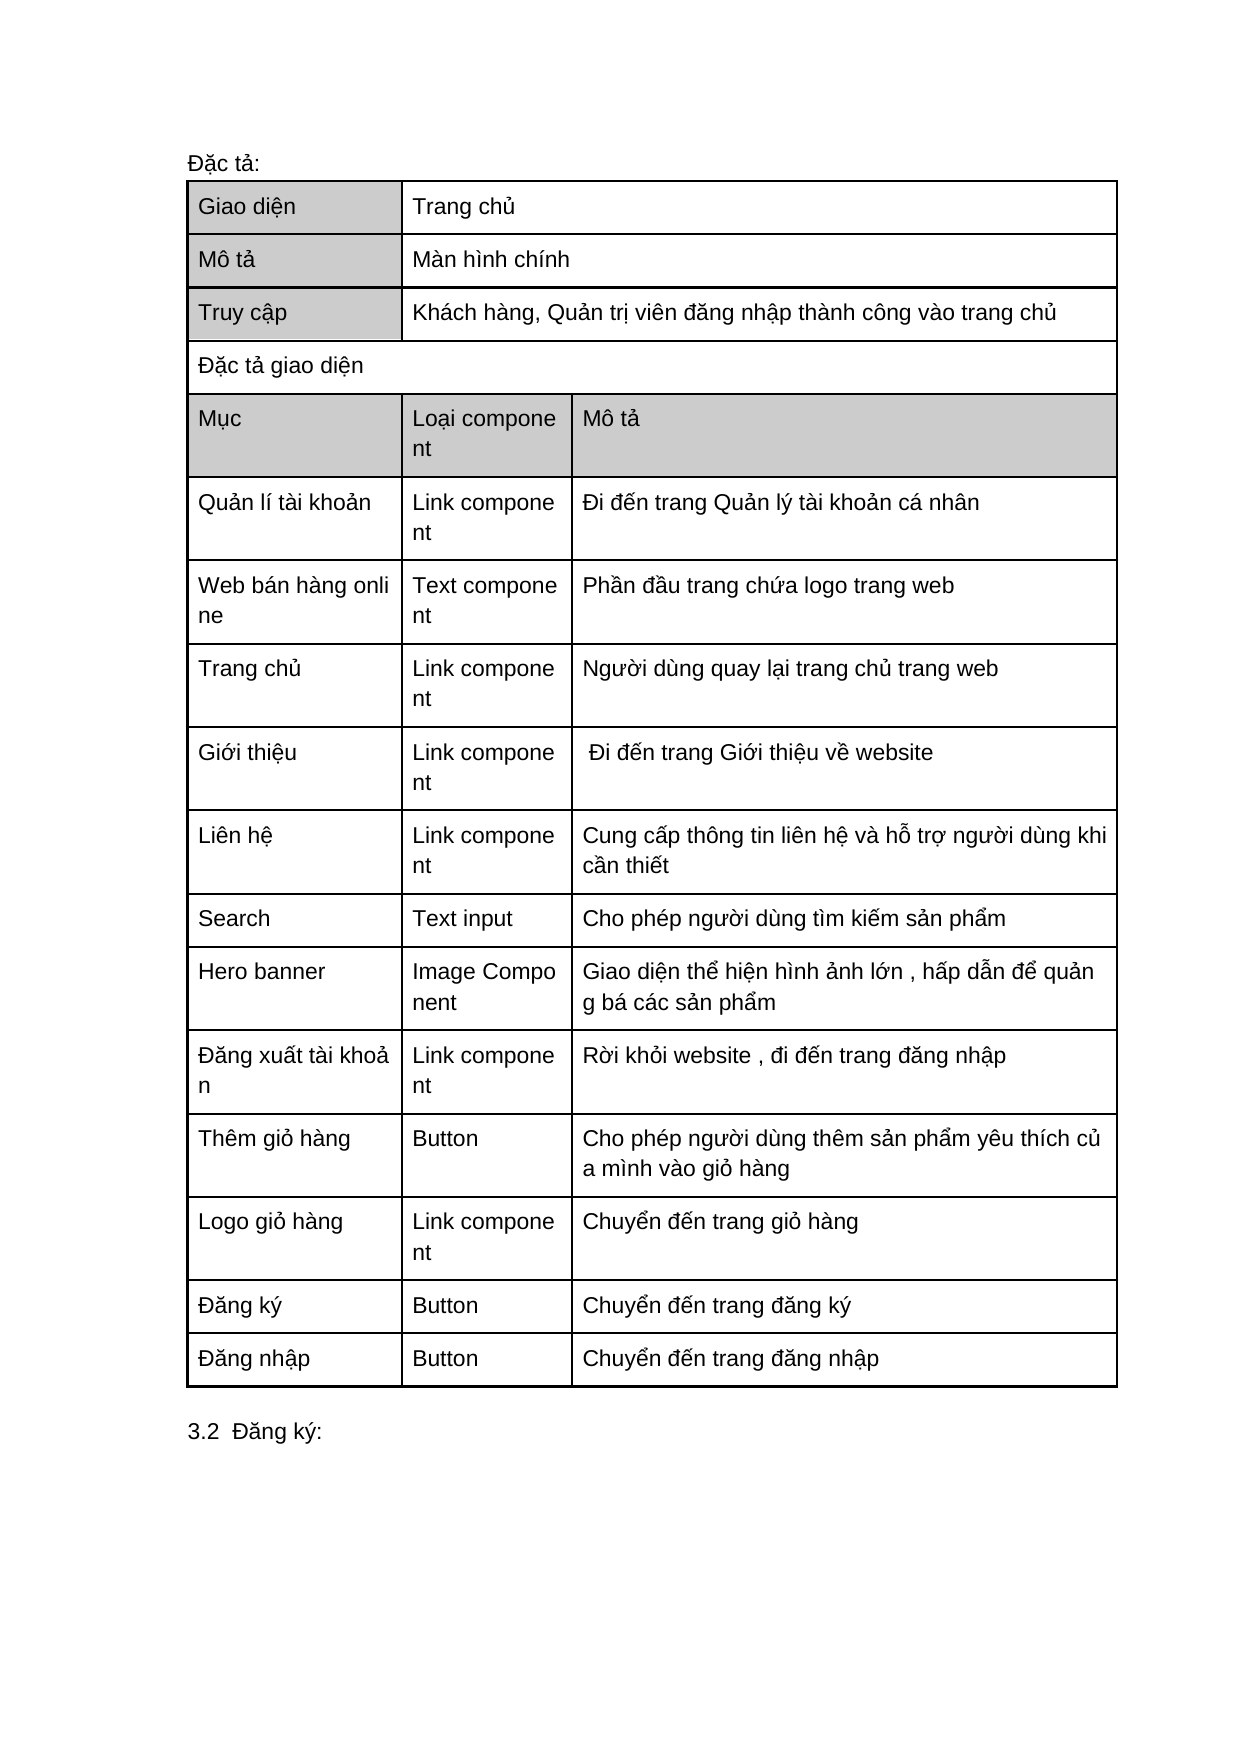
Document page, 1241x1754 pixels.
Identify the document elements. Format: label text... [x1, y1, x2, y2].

table_cell Logo giỏ hàng [189, 1198, 401, 1279]
table_header Trang chủ [403, 182, 1116, 233]
table_cell Hero banner [189, 948, 401, 1029]
table_cell Text component [403, 561, 571, 643]
table_cell Button [403, 1115, 571, 1196]
table_cell Đăng ký [189, 1281, 401, 1332]
table_cell Đi đến trang Giới thiệu về website [573, 728, 1116, 809]
table_cell Người dùng quay lại trang chủ trang web [573, 645, 1116, 726]
table_cell Cho phép người dùng thêm sản phẩm yêu thích của mình vào giỏ hàng [573, 1115, 1116, 1196]
table_cell Đăng nhập [189, 1334, 401, 1385]
table_cell Cho phép người dùng tìm kiếm sản phẩm [573, 895, 1116, 946]
table_cell Đăng xuất tài khoản [189, 1031, 401, 1112]
table_cell Link component [403, 1031, 571, 1112]
table_cell Image Component [403, 948, 571, 1029]
table_cell Quản lí tài khoản [189, 478, 401, 559]
table_cell Mục [189, 395, 401, 476]
table_cell Đặc tả giao diện [189, 342, 1116, 393]
table_cell Link component [403, 1198, 571, 1279]
text 3.2 Đăng ký: [187, 1418, 1053, 1444]
table_cell Đi đến trang Quản lý tài khoản cá nhân [573, 478, 1116, 559]
table_cell Trang chủ [189, 645, 401, 726]
table_cell Link component [403, 478, 571, 559]
table_cell Link component [403, 811, 571, 893]
table_cell Liên hệ [189, 811, 401, 893]
table_cell Mô tả [189, 235, 401, 286]
table_cell Loại component [403, 395, 571, 476]
table_cell Thêm giỏ hàng [189, 1115, 401, 1196]
table_cell Text input [403, 895, 571, 946]
table_cell Màn hình chính [403, 235, 1116, 286]
table_cell Phần đầu trang chứa logo trang web [573, 561, 1116, 643]
table_cell Search [189, 895, 401, 946]
table_cell Web bán hàng online [189, 561, 401, 643]
table_cell Button [403, 1281, 571, 1332]
table_cell Rời khỏi website , đi đến trang đăng nhập [573, 1031, 1116, 1112]
table_cell Mô tả [573, 395, 1116, 476]
table_cell Khách hàng, Quản trị viên đăng nhập thành công vào trang chủ [403, 289, 1116, 339]
table_cell Chuyển đến trang đăng ký [573, 1281, 1116, 1332]
table_header Giao diện [189, 182, 401, 233]
table_cell Chuyển đến trang giỏ hàng [573, 1198, 1116, 1279]
table_cell Cung cấp thông tin liên hệ và hỗ trợ người dùng khi cần thiết [573, 811, 1116, 893]
table_cell Link component [403, 728, 571, 809]
table_cell Truy cập [189, 289, 401, 339]
table_cell Giao diện thể hiện hình ảnh lớn , hấp dẫn để quảng bá các sản phẩm [573, 948, 1116, 1029]
text Đặc tả: [187, 150, 1053, 176]
table_cell Button [403, 1334, 571, 1385]
table_cell Giới thiệu [189, 728, 401, 809]
table_cell Link component [403, 645, 571, 726]
table_cell Chuyển đến trang đăng nhập [573, 1334, 1116, 1385]
